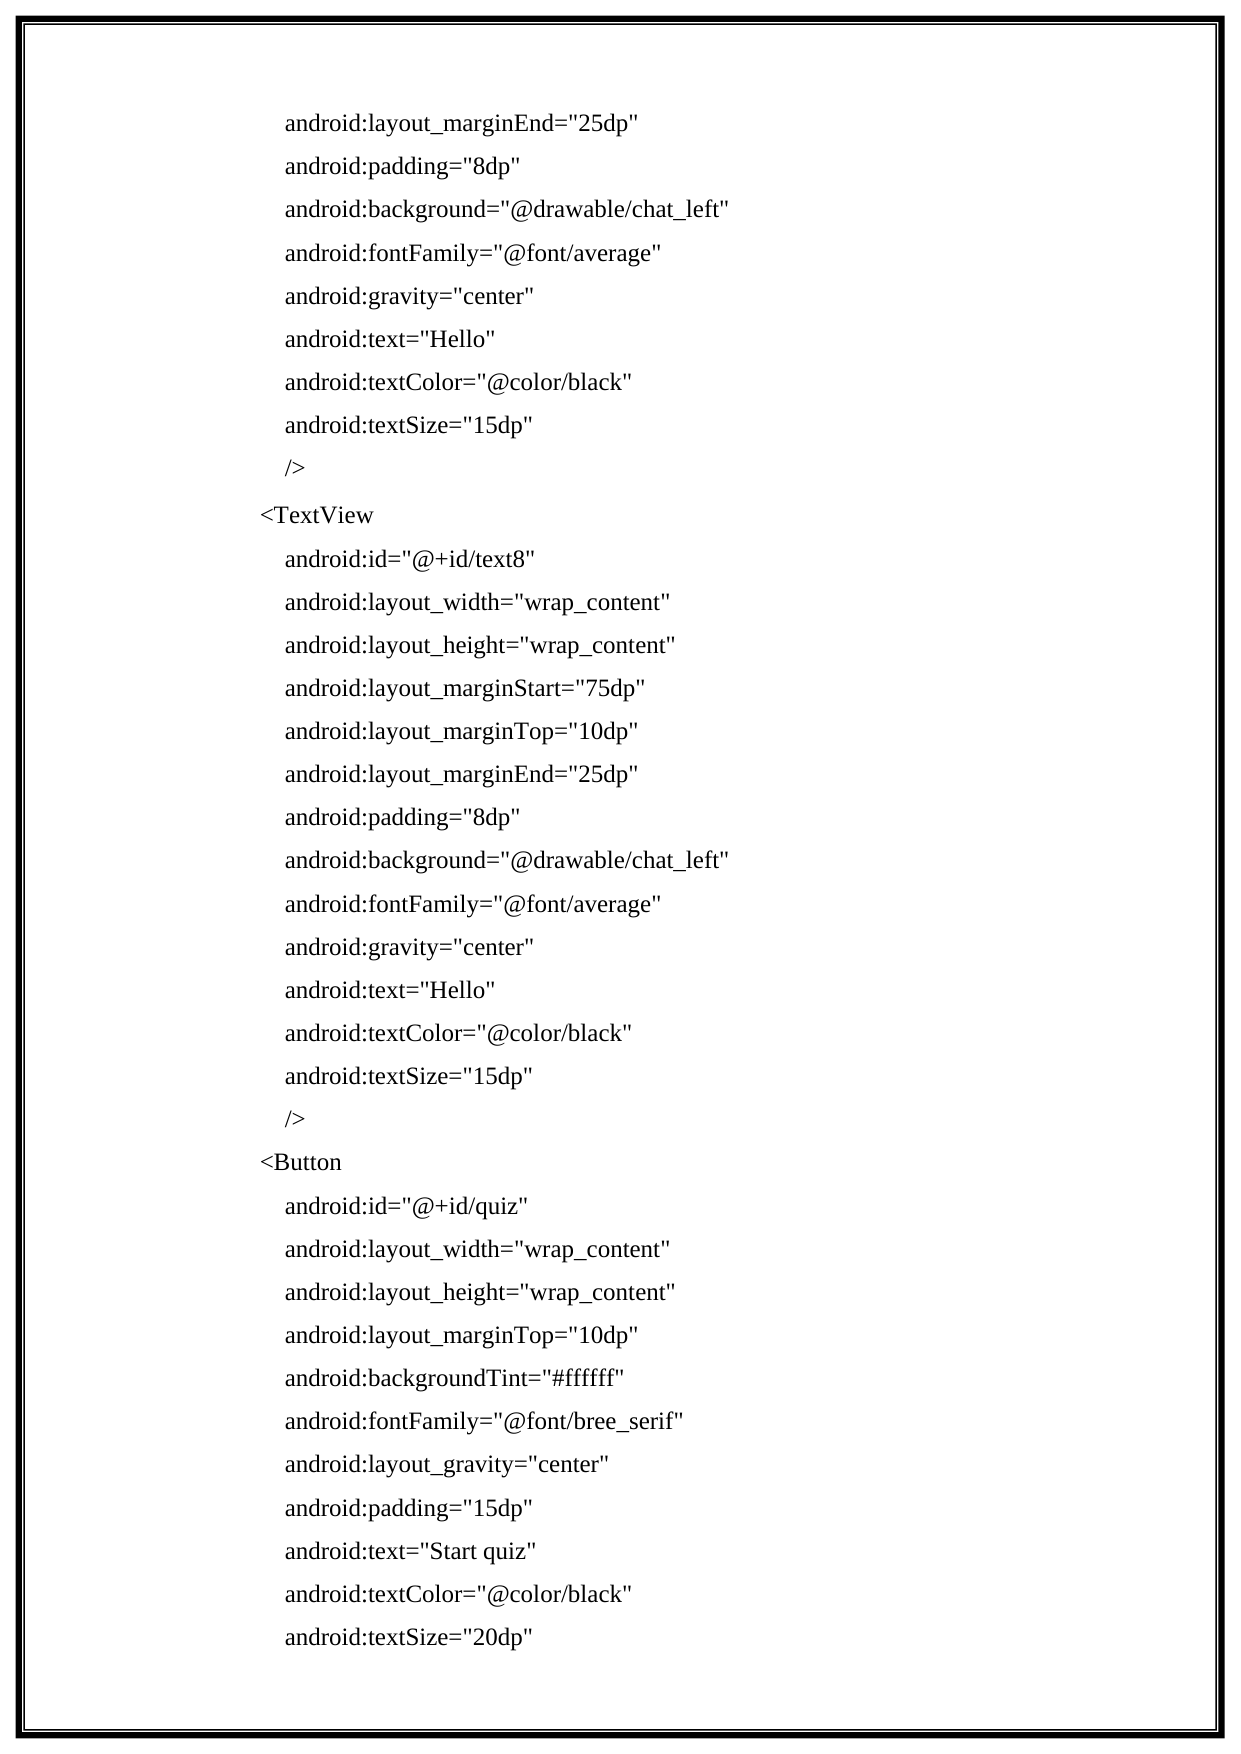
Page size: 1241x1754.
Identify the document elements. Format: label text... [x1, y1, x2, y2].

text android:layout_width="wrap_content" android:layout_height="wrap_content" android:layout_marginStart="75dp" android:layout_marginTop="10dp" android:layout_marginEnd="25dp" android:padding="8dp" android:background="@drawable/chat_left" android:fontFamily="@font/average" android:gravity="center" android:text="Hello" android:textColor="@color/black" android:textSize="15dp" [284, 587, 731, 1090]
text android:id="@+id/quiz" android:layout_width="wrap_content" android:layout_height="wrap_content" android:layout_marginTop="10dp" android:backgroundTint="#ffffff" android:fontFamily="@font/bree_serif" android:layout_gravity="center" android:padding="15dp" android:text="Start quiz" android:textColor="@color/black" android:textSize="20dp" [284, 1191, 685, 1651]
text <Button [259, 1147, 1205, 1176]
text /> [284, 1104, 1205, 1133]
text <TextView android:id="@+id/text8" [259, 501, 537, 572]
text android:layout_marginEnd="25dp" android:padding="8dp" android:background="@drawable/chat_left" android:fontFamily="@font/average" android:gravity="center" android:text="Hello" android:textColor="@color/black" android:textSize="15dp" [284, 108, 736, 439]
text /> [284, 453, 1205, 482]
